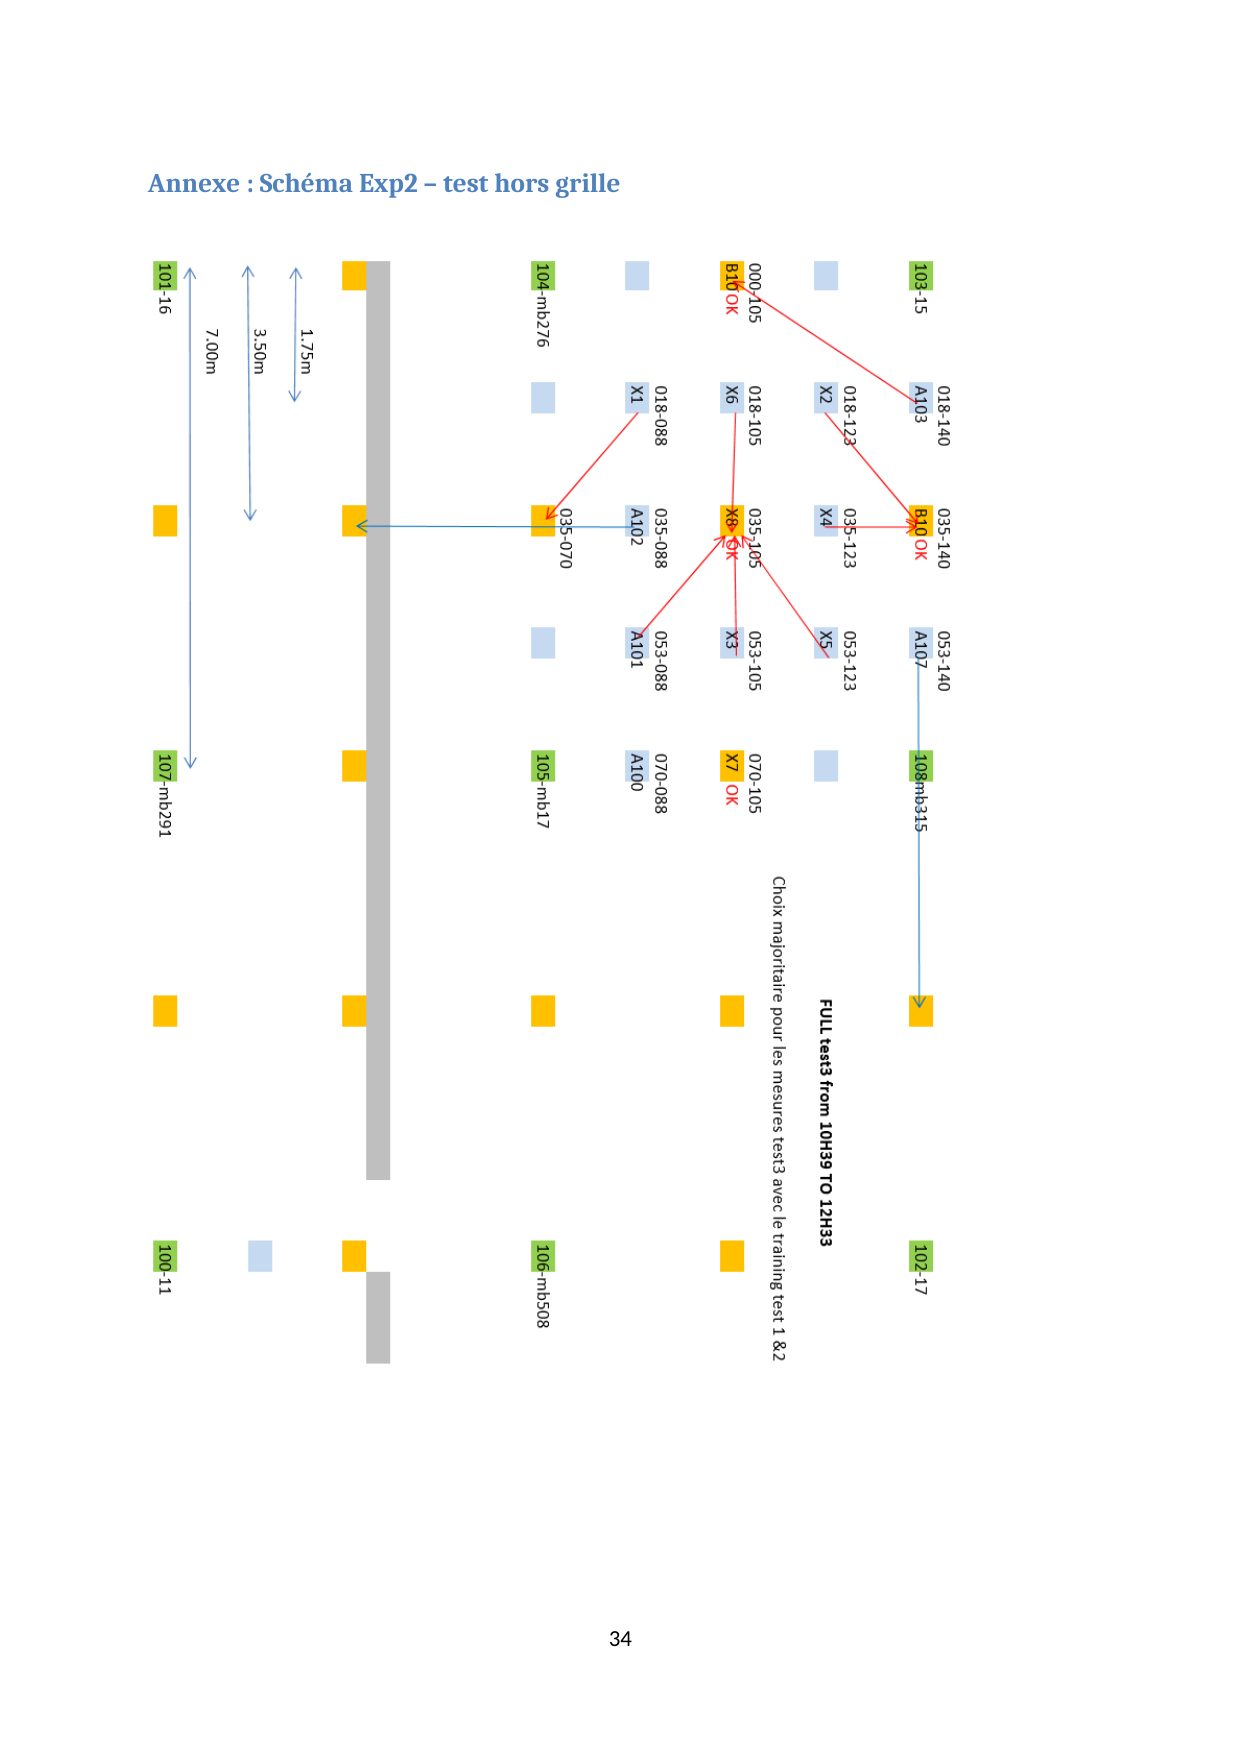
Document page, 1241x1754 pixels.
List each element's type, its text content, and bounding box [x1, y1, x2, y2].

picture [147, 257, 953, 1373]
subtitle Annexe : Schéma Exp2 – test hors grille [148, 168, 1093, 199]
